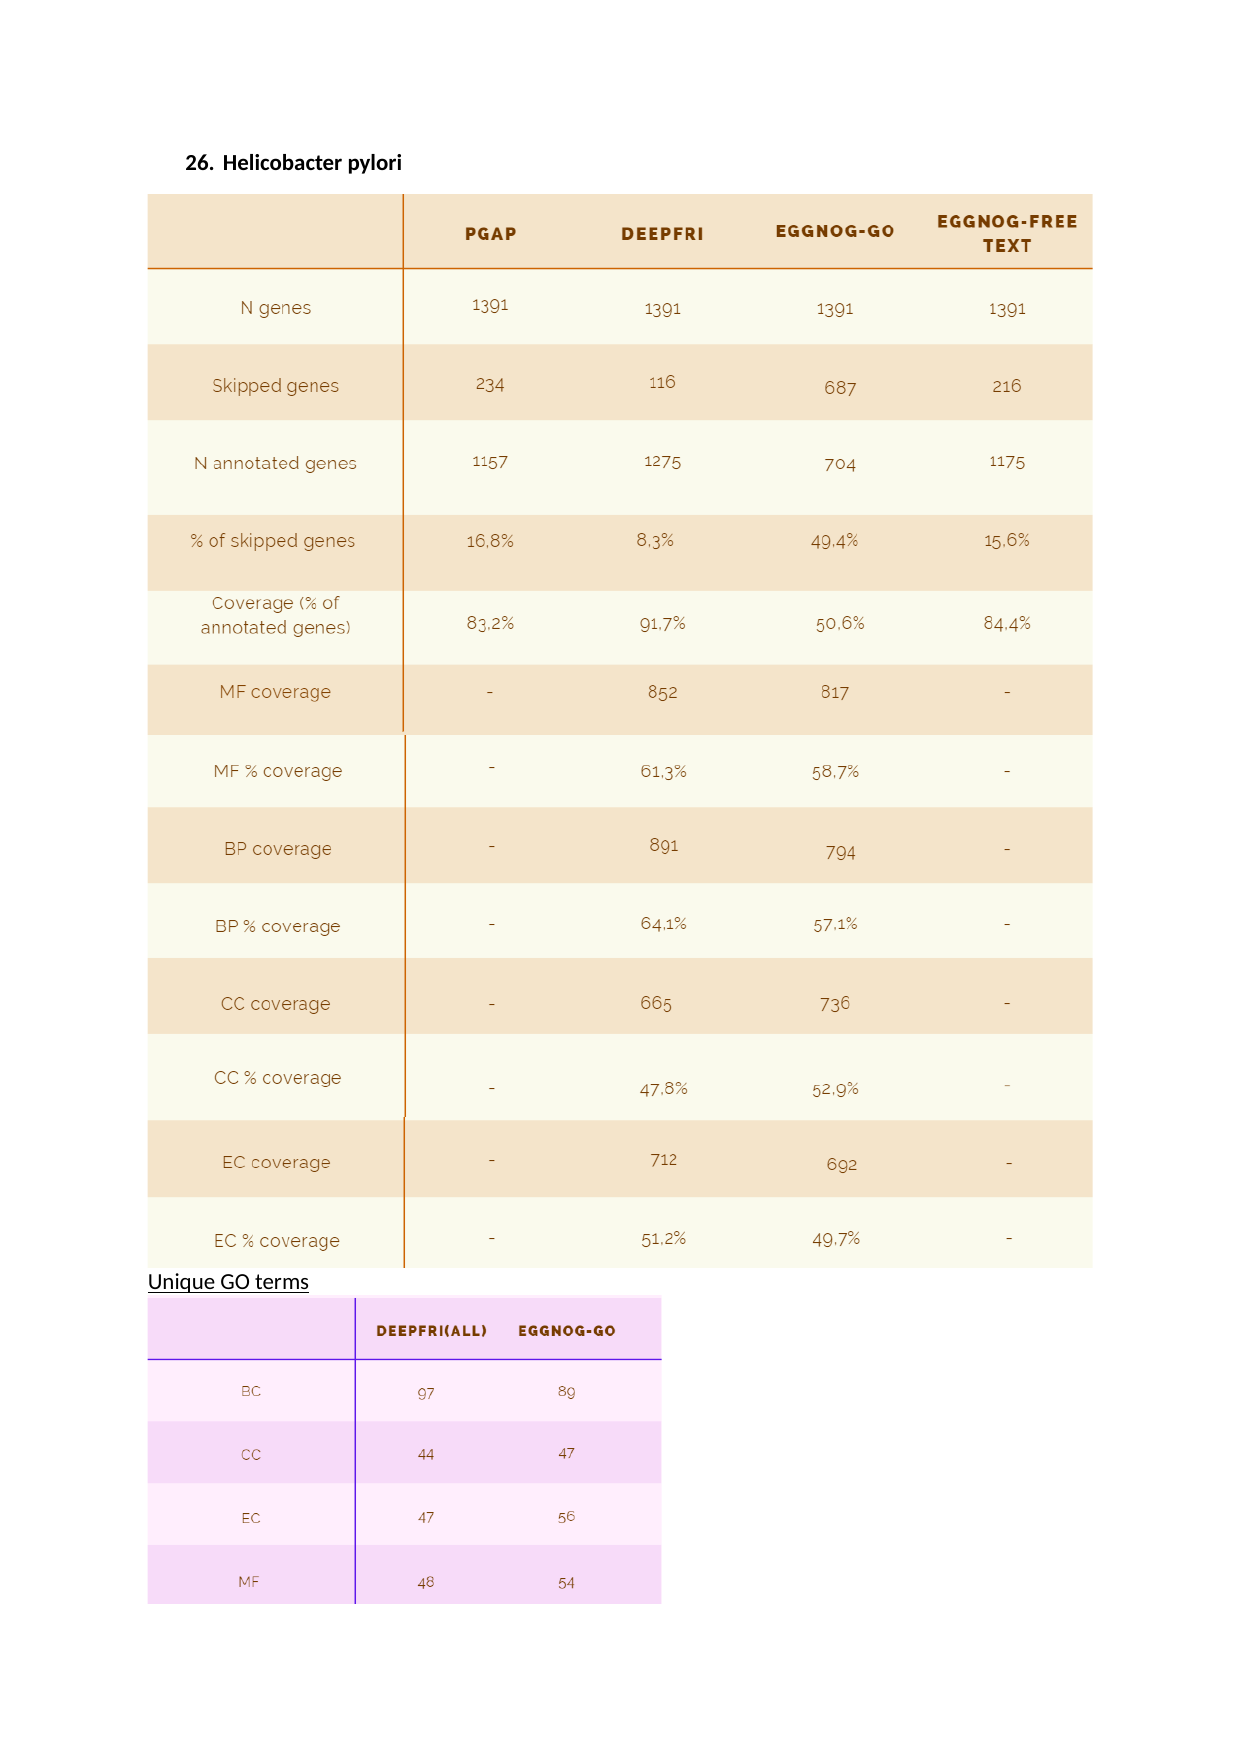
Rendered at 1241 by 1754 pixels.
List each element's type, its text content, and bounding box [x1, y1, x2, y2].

text Unique GO terms [148, 1268, 1093, 1296]
picture [147, 194, 1093, 1268]
picture [147, 1295, 662, 1604]
list Helicobacter pylori [185, 148, 1093, 176]
